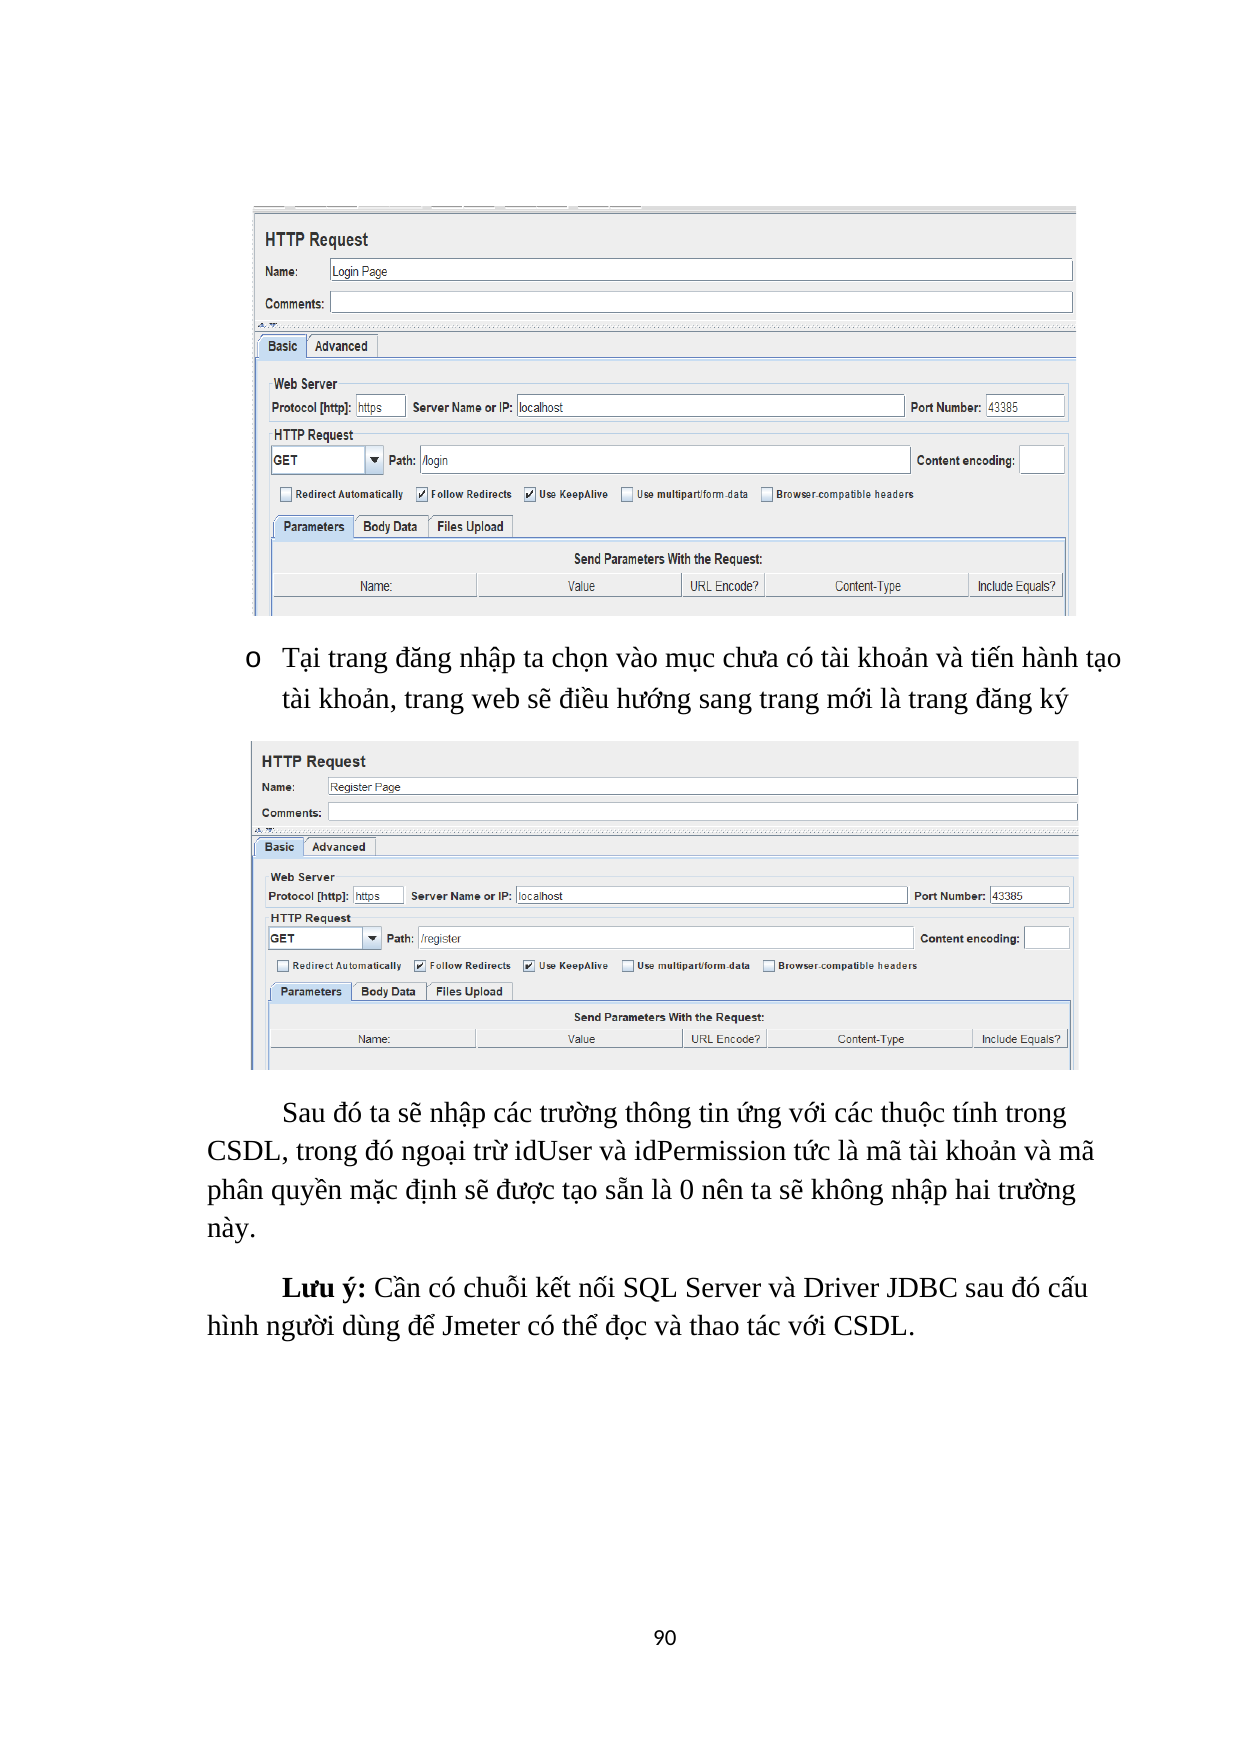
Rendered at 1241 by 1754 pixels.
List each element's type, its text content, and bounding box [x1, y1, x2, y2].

text Lưu ý: Cần có chuỗi kết nối SQL Server và Driver JDBC sau đó cấu hình người dùng để Jmeter có thể đọc và thao tác với CSDL. [207, 1270, 1122, 1342]
list Tại trang đăng nhập ta chọn vào mục chưa có tài khoản và tiến hành tạo tài khoản, trang web sẽ điều hướng sang trang mới là trang đăng ký [244, 641, 1122, 715]
picture [250, 741, 1079, 1070]
picture [252, 206, 1077, 616]
text Sau đó ta sẽ nhập các trường thông tin ứng với các thuộc tính trong CSDL, trong đó ngoại trừ idUser và idPermission tức là mã tài khoản và mã phân quyền mặc định sẽ được tạo sẵn là 0 nên ta sẽ không nhập hai trường này. [207, 1095, 1122, 1244]
